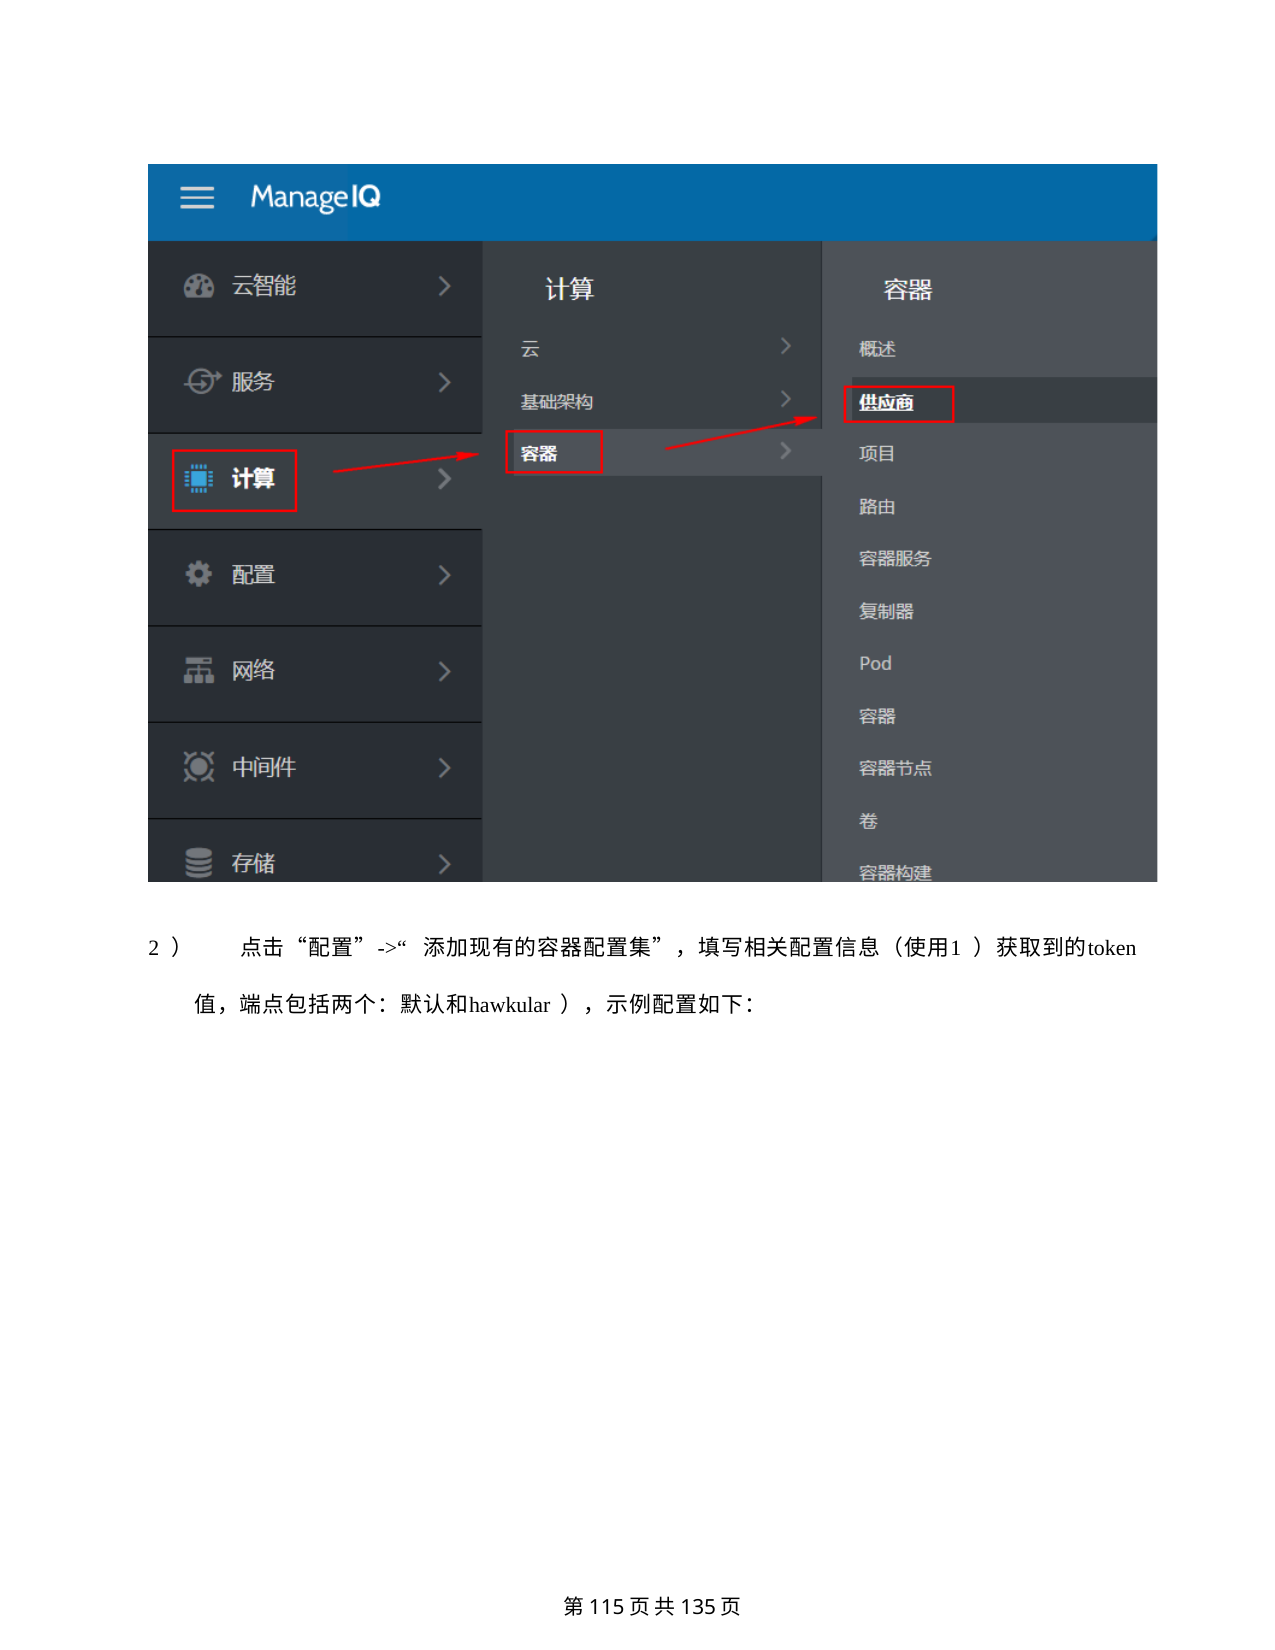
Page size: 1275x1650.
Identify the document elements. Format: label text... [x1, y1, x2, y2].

list 点击“配置”->“添加现有的容器配置集”，填写相关配置信息（使用1）获取到的token值，端点包括两个：默认和hawkular），示例配置如下： [148, 927, 1156, 1021]
picture [148, 164, 1158, 882]
